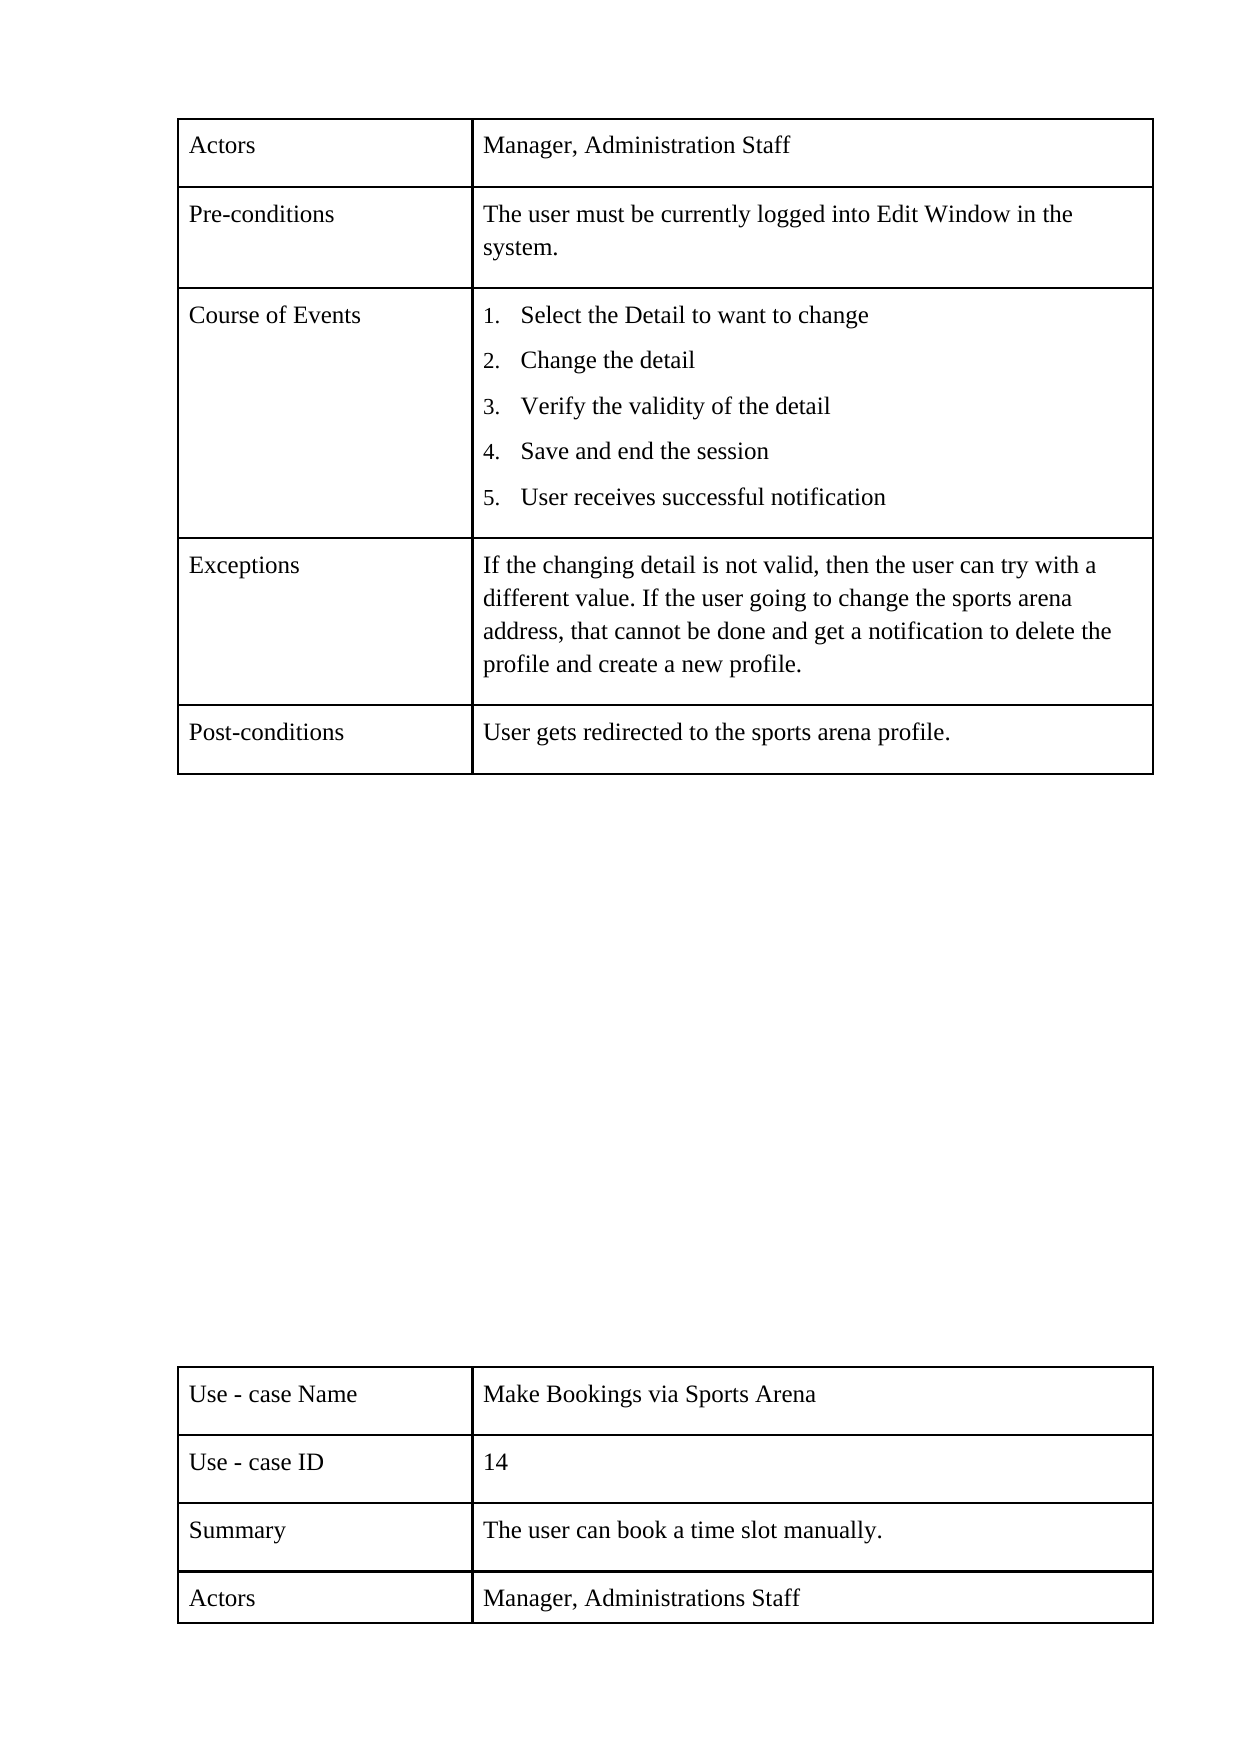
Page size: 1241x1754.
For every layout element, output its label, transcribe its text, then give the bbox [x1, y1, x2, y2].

table_cell Summary [179, 1504, 471, 1570]
table_cell Pre-conditions [179, 188, 471, 287]
table_cell 14 [474, 1436, 1152, 1502]
table_cell Actors [179, 120, 471, 186]
table_cell If the changing detail is not valid, then the user can try with a different value. If the user going to change the sports arena address, that cannot be done and get a notification to delete the profile and create a new profile. [474, 539, 1152, 704]
table_cell Actors [179, 1573, 471, 1622]
table_header Use - case Name [179, 1368, 471, 1434]
table_cell The user must be currently logged into Edit Window in the system. [474, 188, 1152, 287]
table_cell Use - case ID [179, 1436, 471, 1502]
table_cell Post-conditions [179, 706, 471, 772]
table_cell The user can book a time slot manually. [474, 1504, 1152, 1570]
table_header Make Bookings via Sports Arena [474, 1368, 1152, 1434]
table_cell User gets redirected to the sports arena profile. [474, 706, 1152, 772]
table_cell Select the Detail to want to change Change the detail Verify the validity of the detail Save and end the session User receives successful notification [474, 289, 1152, 537]
table_cell Manager, Administration Staff [474, 120, 1152, 186]
table_cell Manager, Administrations Staff [474, 1573, 1152, 1622]
table_cell Course of Events [179, 289, 471, 537]
table_cell Exceptions [179, 539, 471, 704]
